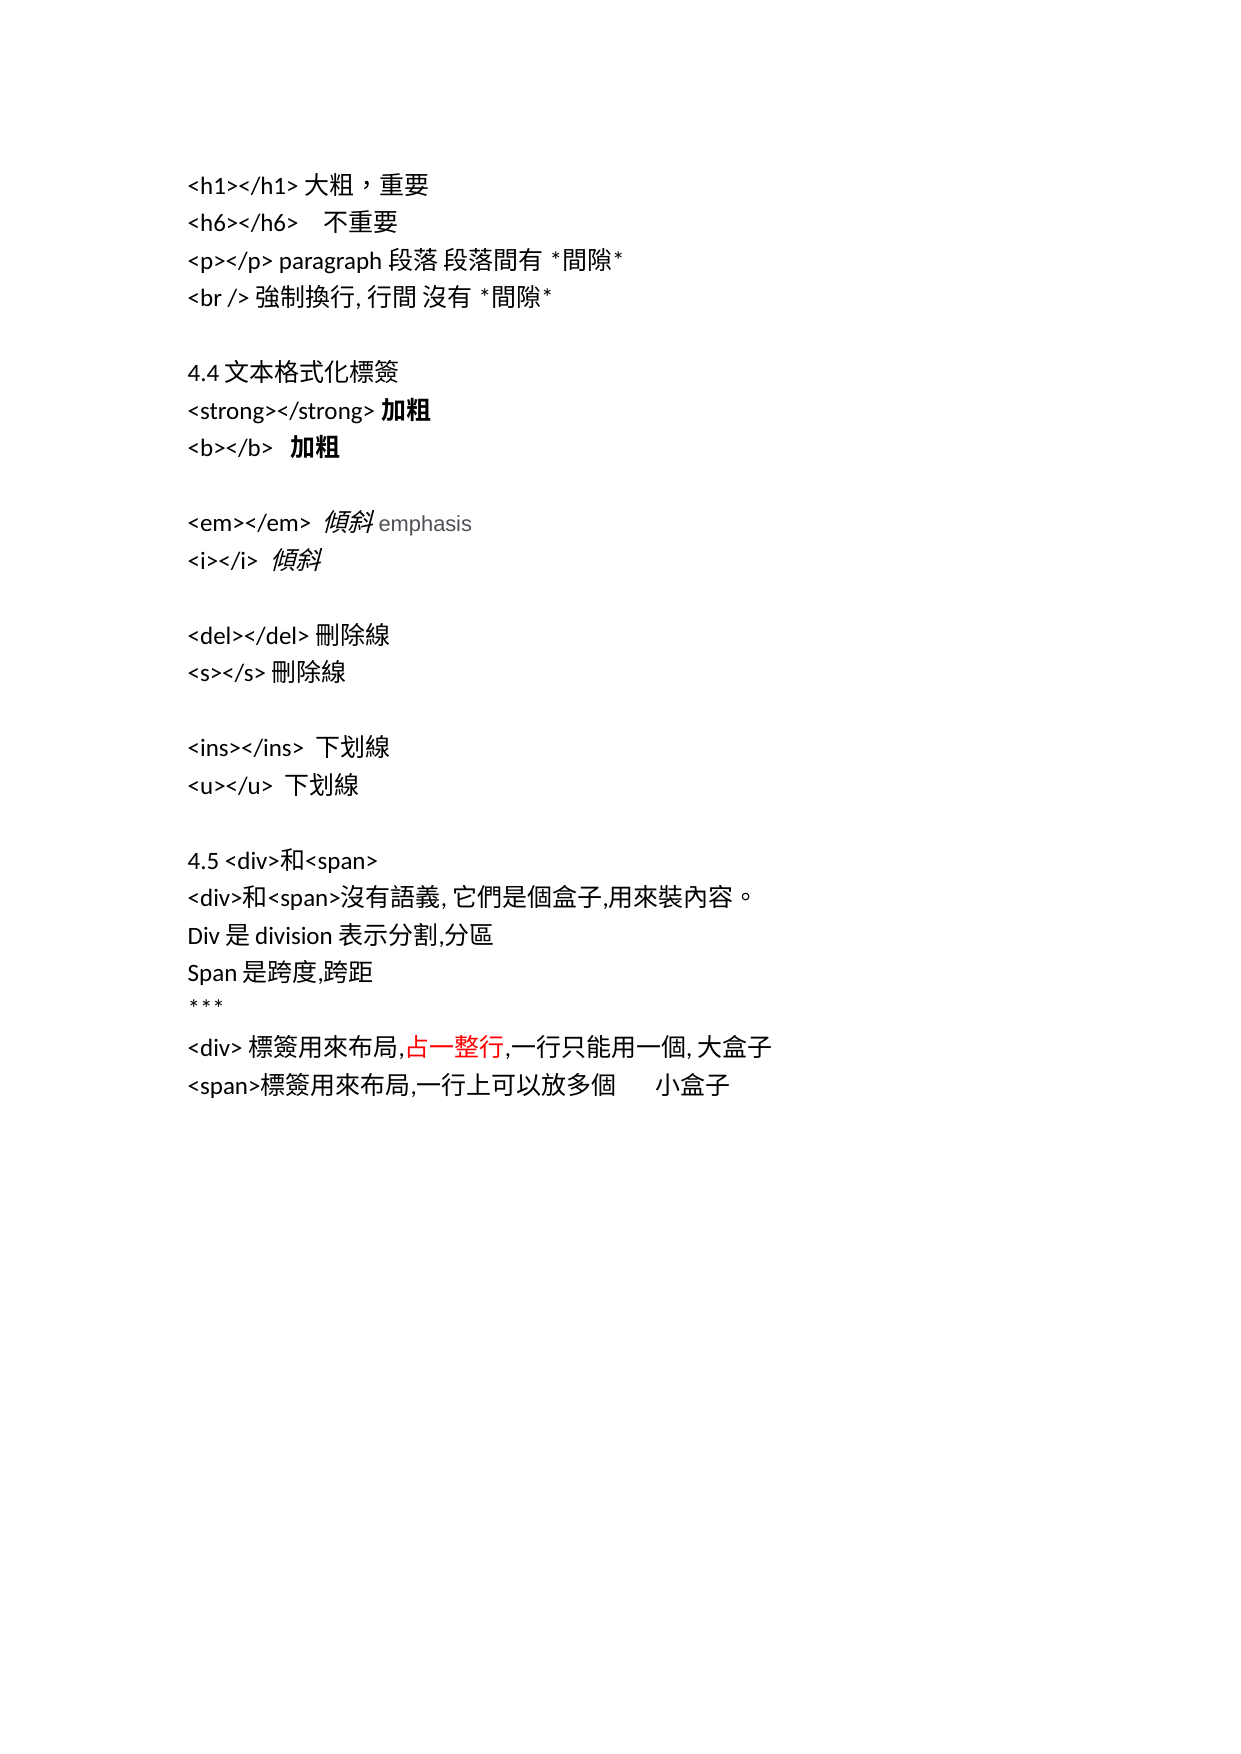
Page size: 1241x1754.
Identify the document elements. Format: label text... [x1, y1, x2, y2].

text Span是跨度,跨距 [187, 952, 1053, 989]
text <em></em> 傾斜 emphasis [187, 502, 1053, 539]
text <span>標簽用來布局,一行上可以放多個 小盒子 [187, 1064, 1053, 1102]
text <h6></h6> 不重要 [187, 202, 1053, 239]
text Div是division 表示分割,分區 [187, 914, 1053, 952]
text <p></p> paragraph 段落 段落間有 *間隙* [187, 239, 1053, 277]
text <i></i> 傾斜 [187, 539, 1053, 577]
text <strong></strong> 加粗 [187, 389, 1053, 427]
text 4.5 <div>和<span> [187, 839, 1053, 877]
text *** [187, 989, 1053, 1027]
text <del></del> 刪除線 [187, 614, 1053, 652]
text <b></b> 加粗 [187, 427, 1053, 464]
text <div> 標簽用來布局,占一整行,一行只能用一個, 大盒子 [187, 1027, 1053, 1064]
text <div>和<span>沒有語義, 它們是個盒子,用來裝內容。 [187, 877, 1053, 914]
text <s></s> 刪除線 [187, 652, 1053, 689]
text <h1></h1> 大粗，重要 [187, 164, 1053, 202]
text <ins></ins> 下划線 [187, 727, 1053, 764]
text <u></u> 下划線 [187, 764, 1053, 802]
text <br /> 強制換行, 行間 沒有 *間隙* [187, 277, 1053, 314]
text 4.4文本格式化標簽 [187, 352, 1053, 389]
